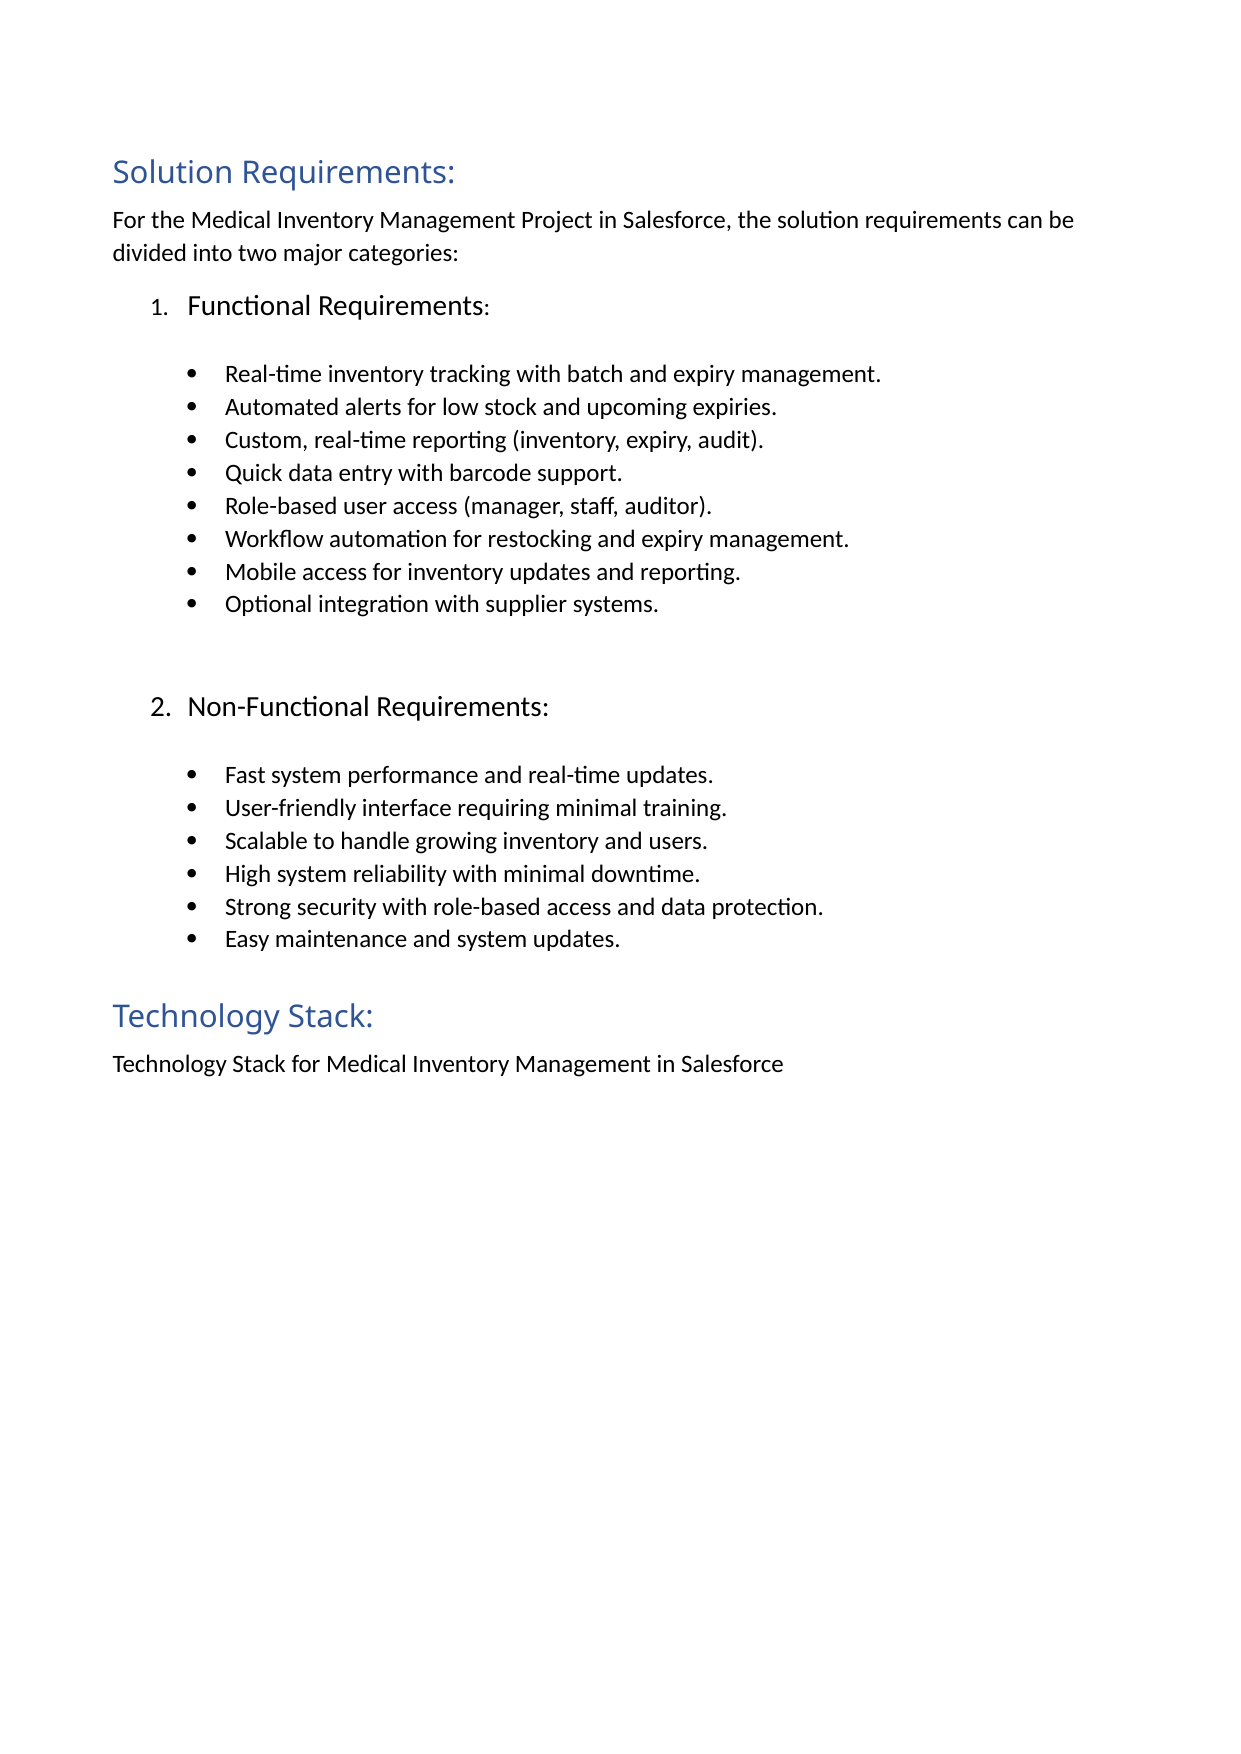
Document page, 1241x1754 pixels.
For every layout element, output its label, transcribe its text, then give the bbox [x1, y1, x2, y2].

list Quick data entry with barcode support. [187, 457, 1128, 487]
list Real-time inventory tracking with batch and expiry management. [187, 358, 1128, 389]
list Fast system performance and real-time updates. [187, 759, 1128, 789]
list Non-Functional Requirements: [150, 688, 1128, 723]
list User-friendly interface requiring minimal training. [187, 792, 1128, 822]
list Workflow automation for restocking and expiry management. [187, 523, 1128, 553]
list Scalable to handle growing inventory and users. [187, 825, 1128, 855]
list Role-based user access (manager, staff, auditor). [187, 490, 1128, 520]
subtitle Solution Requirements: [112, 150, 1128, 193]
list Optional integration with supplier systems. [187, 588, 1128, 619]
list Custom, real-time reporting (inventory, expiry, audit). [187, 424, 1128, 454]
list Strong security with role-based access and data protection. [187, 891, 1128, 921]
list Automated alerts for low stock and upcoming expiries. [187, 391, 1128, 422]
list Easy maintenance and system updates. [187, 924, 1128, 954]
subtitle Technology Stack: [112, 994, 1128, 1037]
list Functional Requirements: [150, 287, 1128, 322]
text Technology Stack for Medical Inventory Management in Salesforce [112, 1048, 1128, 1079]
text For the Medical Inventory Management Project in Salesforce, the solution requirements can be divided into two major categories: [112, 204, 1128, 268]
list Mobile access for inventory updates and reporting. [187, 556, 1128, 586]
list High system reliability with minimal downtime. [187, 858, 1128, 888]
